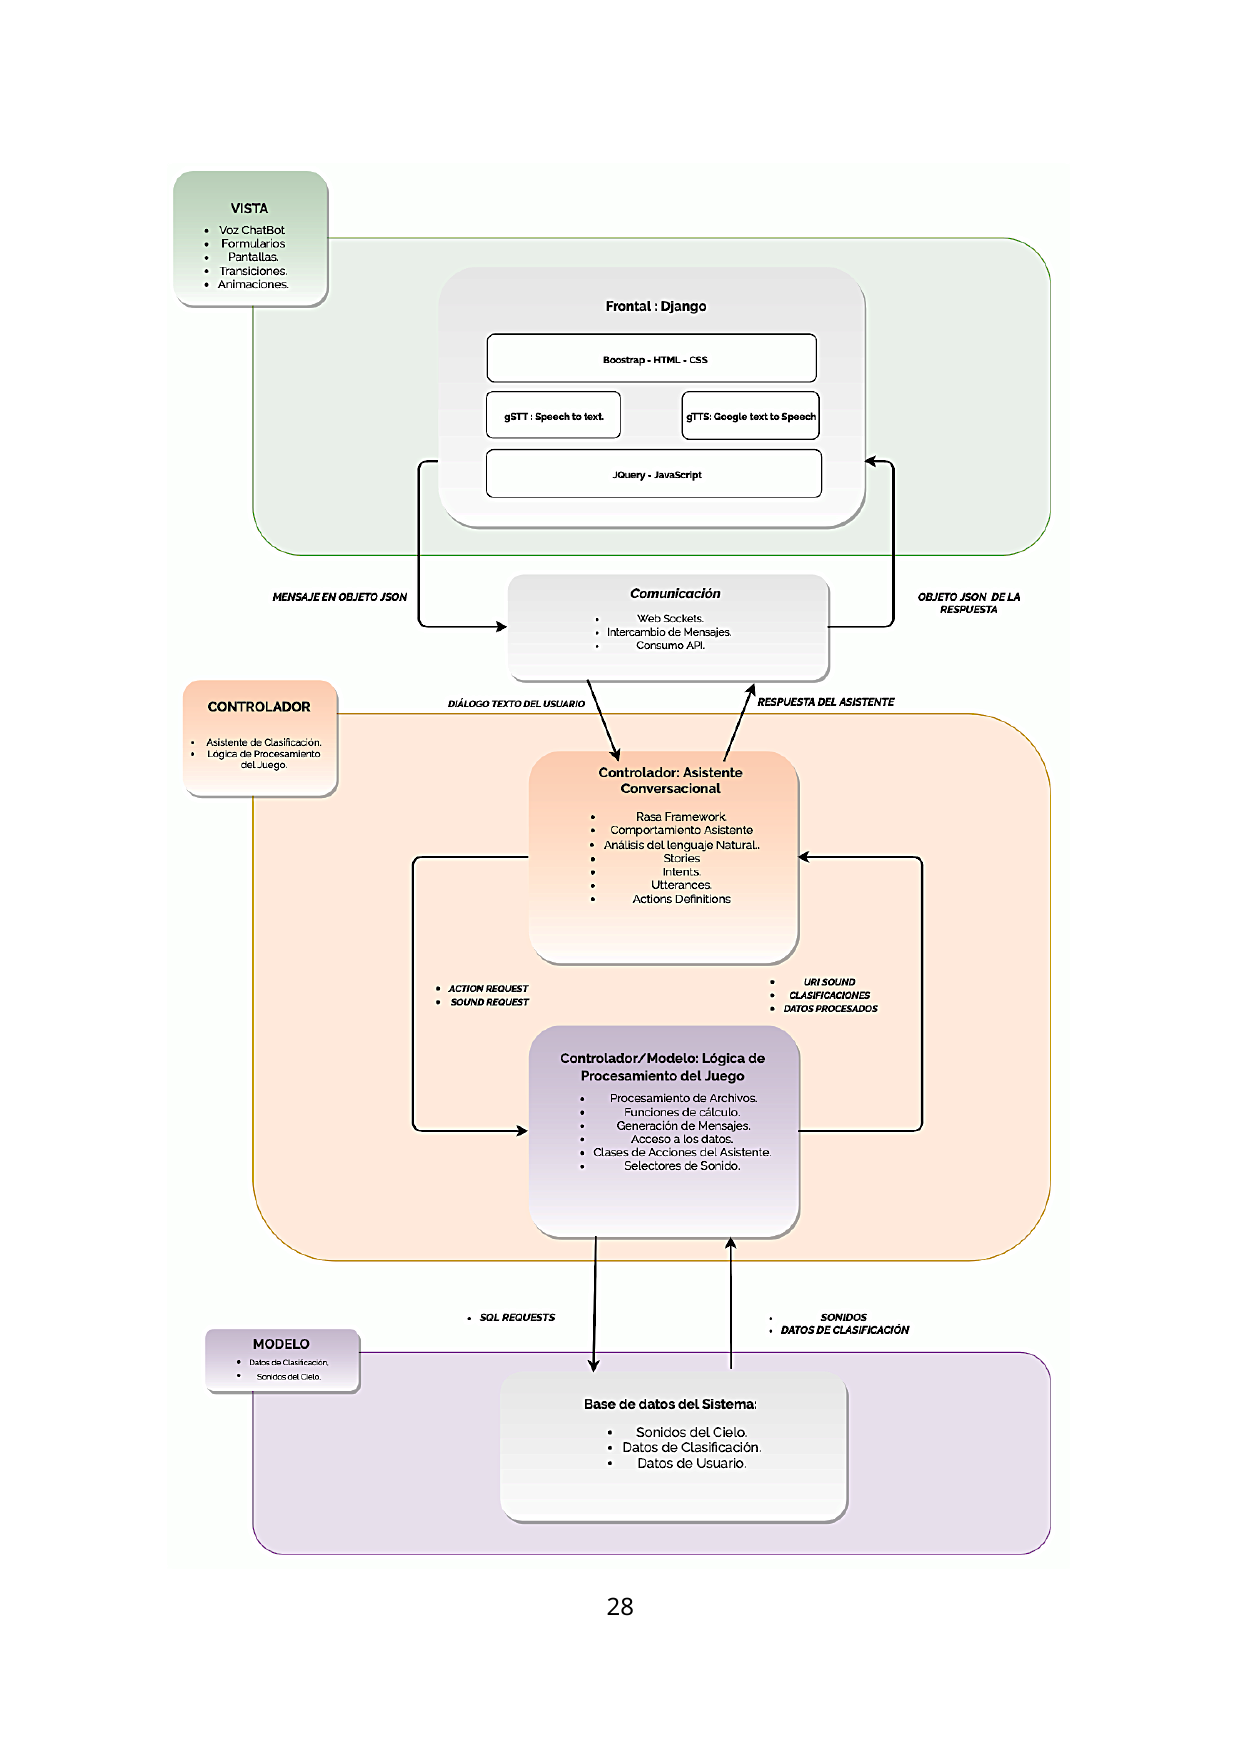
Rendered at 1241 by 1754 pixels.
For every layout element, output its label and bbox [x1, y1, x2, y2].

picture [167, 163, 1070, 1569]
